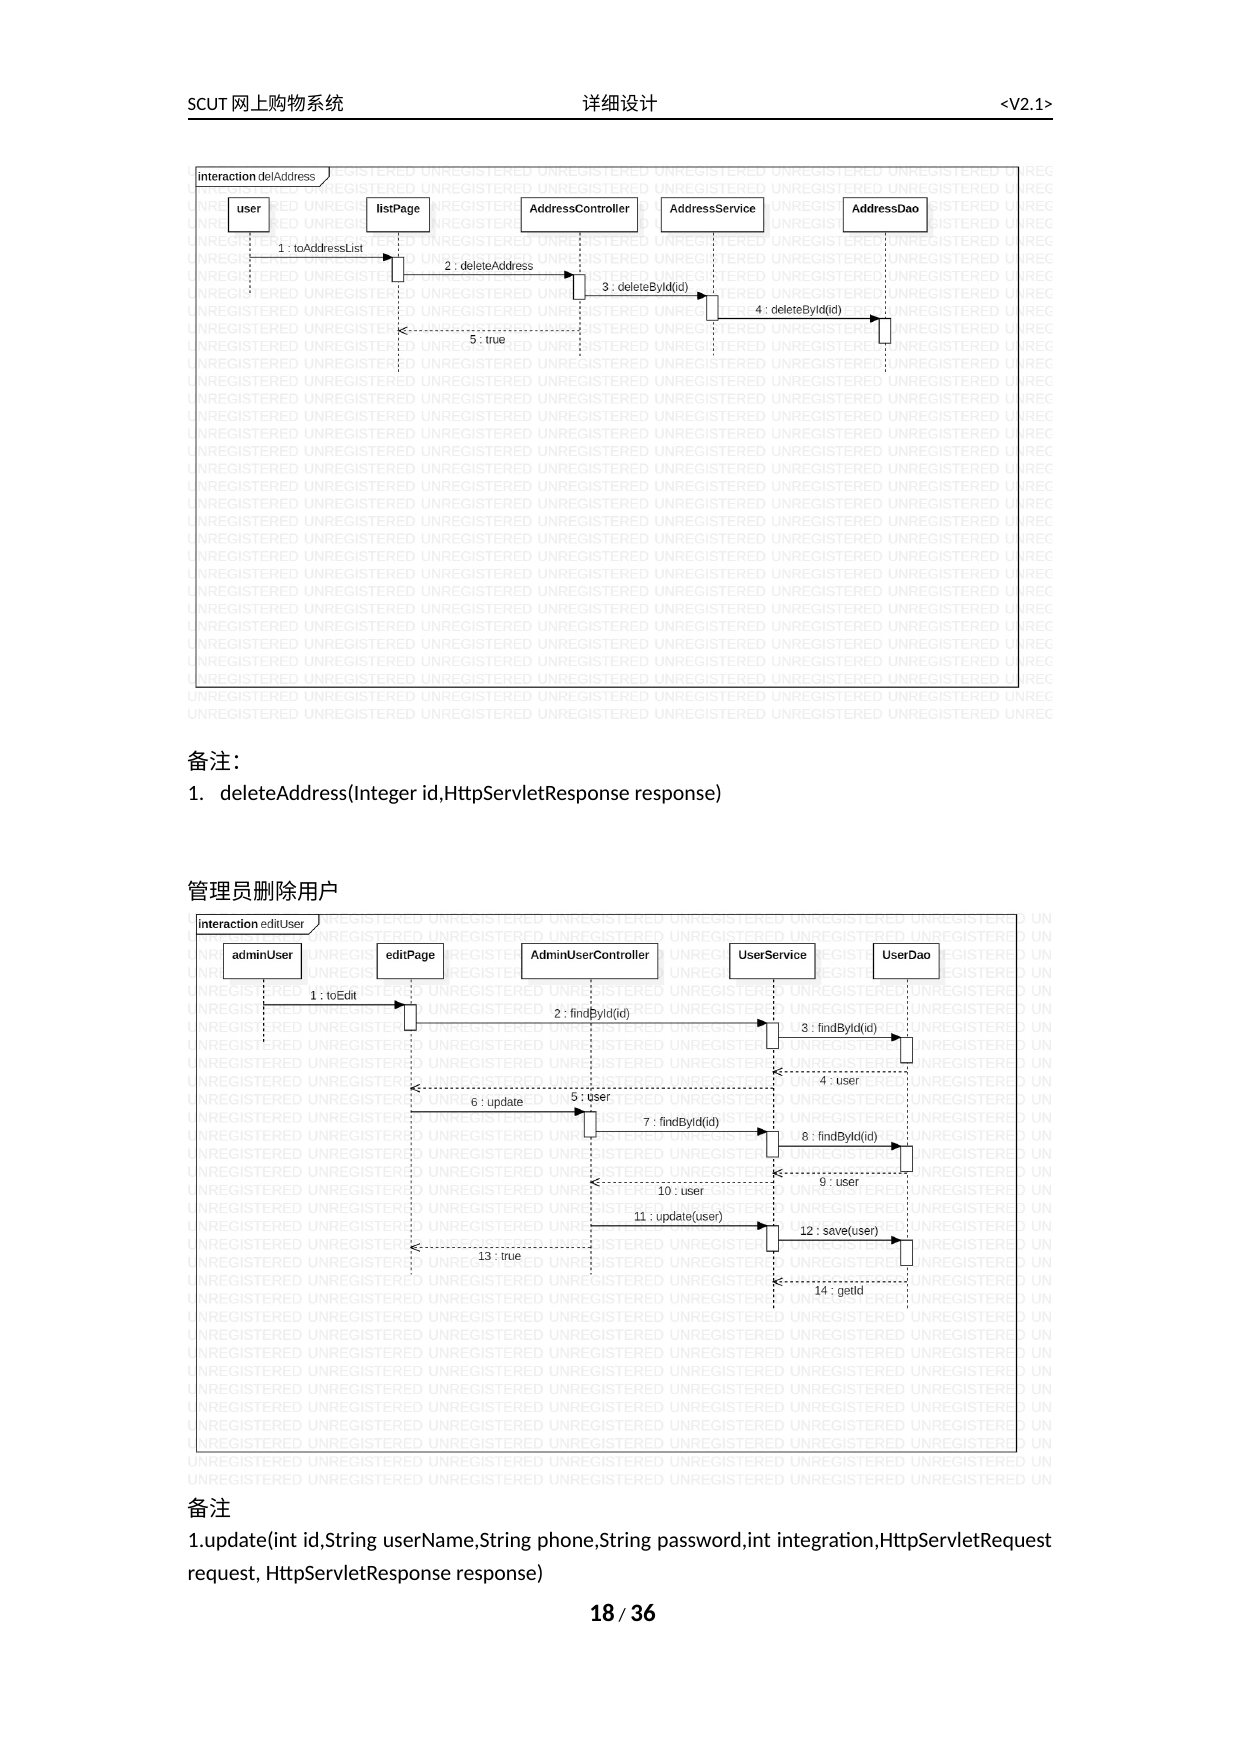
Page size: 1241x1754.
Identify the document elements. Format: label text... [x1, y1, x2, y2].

picture [187, 906, 1052, 1488]
list 备注 [187, 1491, 1053, 1523]
list 备注： [187, 743, 1053, 776]
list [187, 1523, 1053, 1588]
picture [187, 158, 1053, 722]
list deleteAddress(Integer id,HttpServletResponse response) 管理员删除用户 [187, 776, 1053, 906]
